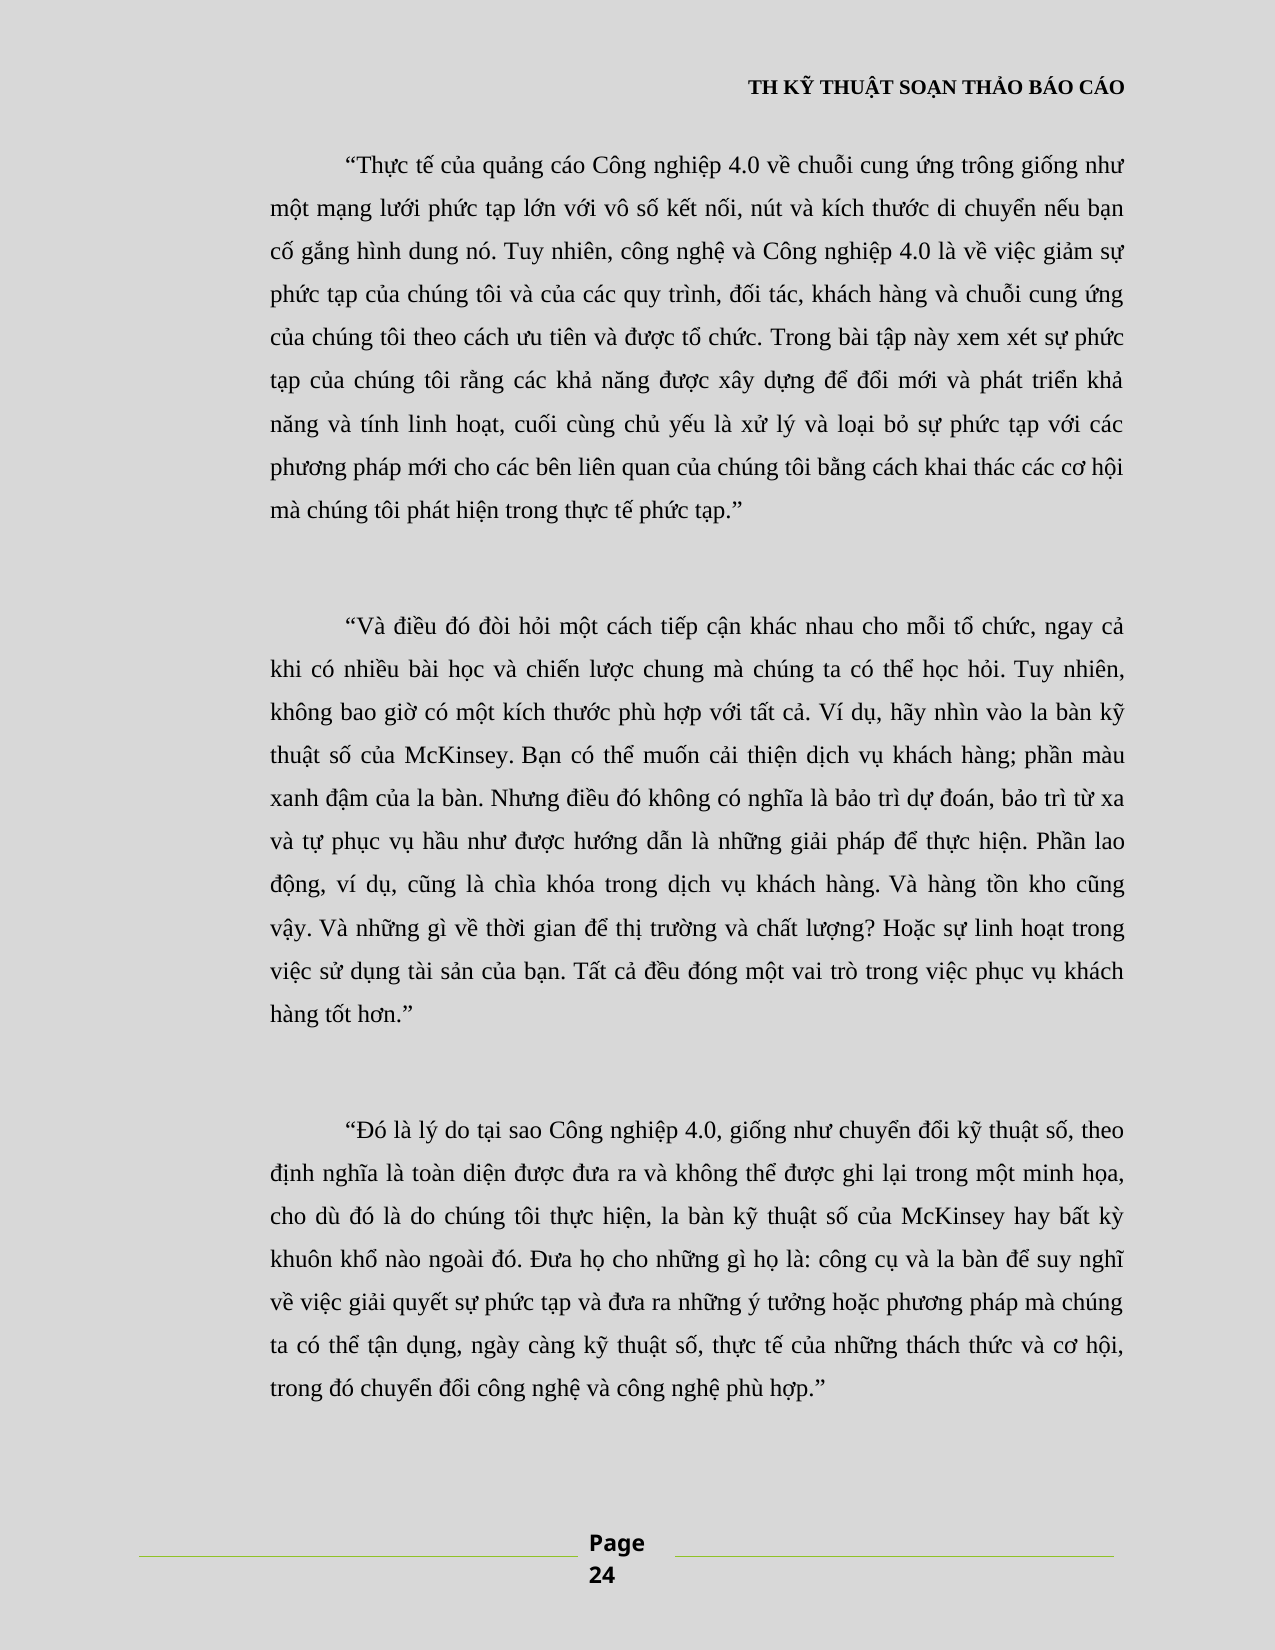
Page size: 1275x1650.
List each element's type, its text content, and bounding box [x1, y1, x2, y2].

subtitle “Đó là lý do tại sao Công nghiệp 4.0, giống như chuyển đổi kỹ thuật số, theo định nghĩa là toàn diện được đưa ra và không thể được ghi lại trong một minh họa, cho dù đó là do chúng tôi thực hiện, la bàn kỹ thuật số của McKinsey hay bất kỳ khuôn khổ nào ngoài đó. Đưa họ cho những gì họ là: công cụ và la bàn để suy nghĩ về việc giải quyết sự phức tạp và đưa ra những ý tưởng hoặc phương pháp mà chúng ta có thể tận dụng, ngày càng kỹ thuật số, thực tế của những thách thức và cơ hội, trong đó chuyển đổi công nghệ và công nghệ phù hợp.” [270, 1115, 1125, 1402]
subtitle “Thực tế của quảng cáo Công nghiệp 4.0 về chuỗi cung ứng trông giống như một mạng lưới phức tạp lớn với vô số kết nối, nút và kích thước di chuyển nếu bạn cố gắng hình dung nó. Tuy nhiên, công nghệ và Công nghiệp 4.0 là về việc giảm sự phức tạp của chúng tôi và của các quy trình, đối tác, khách hàng và chuỗi cung ứng của chúng tôi theo cách ưu tiên và được tổ chức. Trong bài tập này xem xét sự phức tạp của chúng tôi rằng các khả năng được xây dựng để đổi mới và phát triển khả năng và tính linh hoạt, cuối cùng chủ yếu là xử lý và loại bỏ sự phức tạp với các phương pháp mới cho các bên liên quan của chúng tôi bằng cách khai thác các cơ hội mà chúng tôi phát hiện trong thực tế phức tạp.” [270, 150, 1125, 524]
subtitle “Và điều đó đòi hỏi một cách tiếp cận khác nhau cho mỗi tổ chức, ngay cả khi có nhiều bài học và chiến lược chung mà chúng ta có thể học hỏi. Tuy nhiên, không bao giờ có một kích thước phù hợp với tất cả. Ví dụ, hãy nhìn vào la bàn kỹ thuật số của McKinsey. Bạn có thể muốn cải thiện dịch vụ khách hàng; phần màu xanh đậm của la bàn. Nhưng điều đó không có nghĩa là bảo trì dự đoán, bảo trì từ xa và tự phục vụ hầu như được hướng dẫn là những giải pháp để thực hiện. Phần lao động, ví dụ, cũng là chìa khóa trong dịch vụ khách hàng. Và hàng tồn kho cũng vậy. Và những gì về thời gian để thị trường và chất lượng? Hoặc sự linh hoạt trong việc sử dụng tài sản của bạn. Tất cả đều đóng một vai trò trong việc phục vụ khách hàng tốt hơn.” [270, 611, 1125, 1028]
